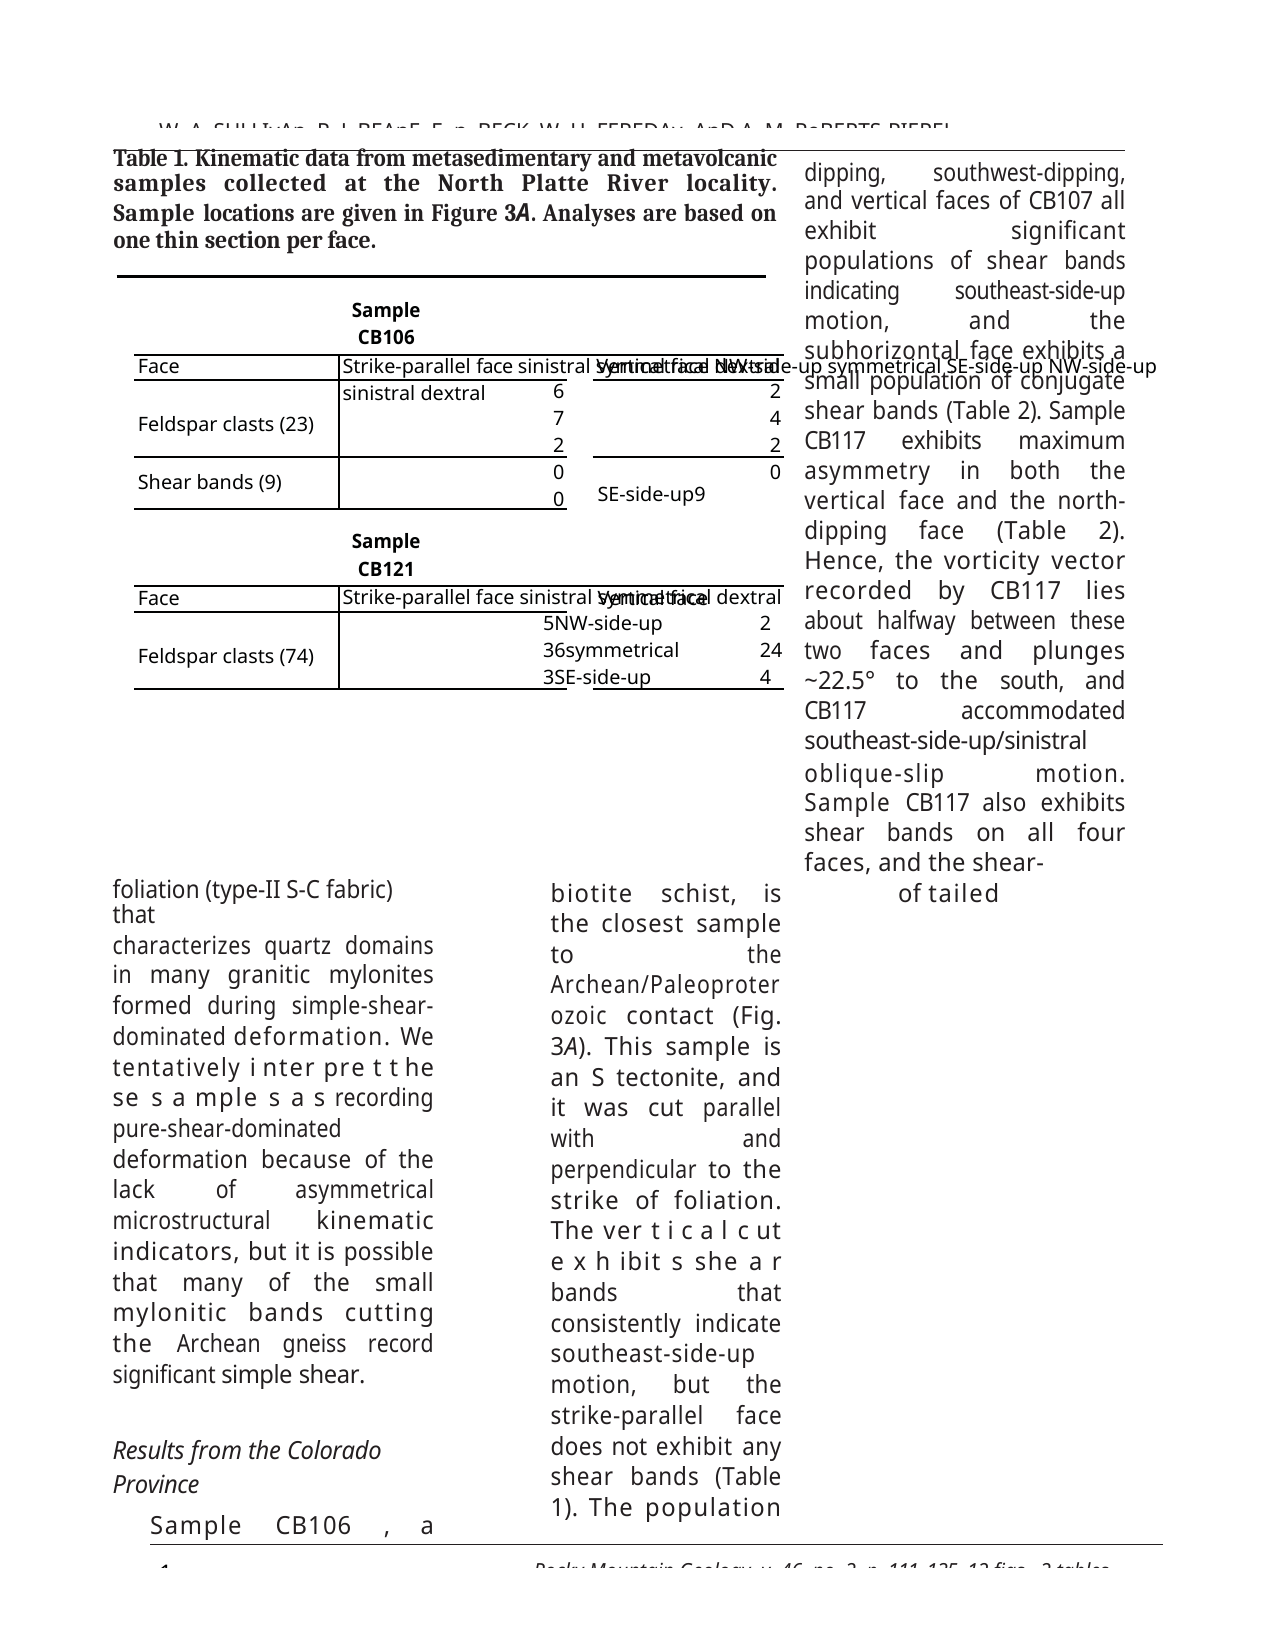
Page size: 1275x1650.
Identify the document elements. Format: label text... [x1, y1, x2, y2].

text dipping, southwest-dipping, and vertical faces of CB107 all exhibit significant populations of shear bands indicating southeast-side-up motion, and the subhorizontal face exhibits a small population of conjugate shear bands (Table 2). Sample CB117 exhibits maximum asymmetry in both the vertical face and the north-dipping face (Table 2). Hence, the vorticity vector recorded by CB117 lies about halfway between these two faces and plunges ~22.5° to the south, and CB117 accommodated southeast-side-up/sinistral [804, 157, 1125, 757]
text Sample CB106 , a biotite schist, is the closest sample to the Archean/Paleoproterozoic contact (Fig. 3A). This sample is an S tectonite, and it was cut parallel with and perpendicular to the strike of foliation. The ver t i c a l c ut e x h ibit s she a r bands that consistently indicate southeast-side-up motion, but the strike-parallel face does not exhibit any shear bands (Table 1). The population of tailed [550, 878, 781, 1524]
text foliation (type-II S-C fabric) that [112, 878, 434, 929]
subtitle Table 1. Kinematic data from metasedimentary and metavolcanic samples collected at the North Platte River locality. Sample locations are given in Figure 3A. Analyses are based on one thin section per face. [113, 151, 777, 255]
text oblique-slip motion. Sample CB117 also exhibits shear bands on all four faces, and the shear- [804, 758, 1125, 878]
text Sample CB106 [323, 278, 449, 350]
text characterizes quartz domains in many granitic mylonites formed during simple-shear-dominated deformation. We tentatively i nter pre t t he se s a mple s a s recording pure-shear-dominated deformation because of the lack of asymmetrical microstructural kinematic indicators, but it is possible that many of the small mylonitic bands cutting the Archean gneiss record significant simple shear. [112, 930, 434, 1391]
text Sample CB121 [323, 528, 449, 582]
text Results from the Colorado Province [112, 1433, 434, 1501]
